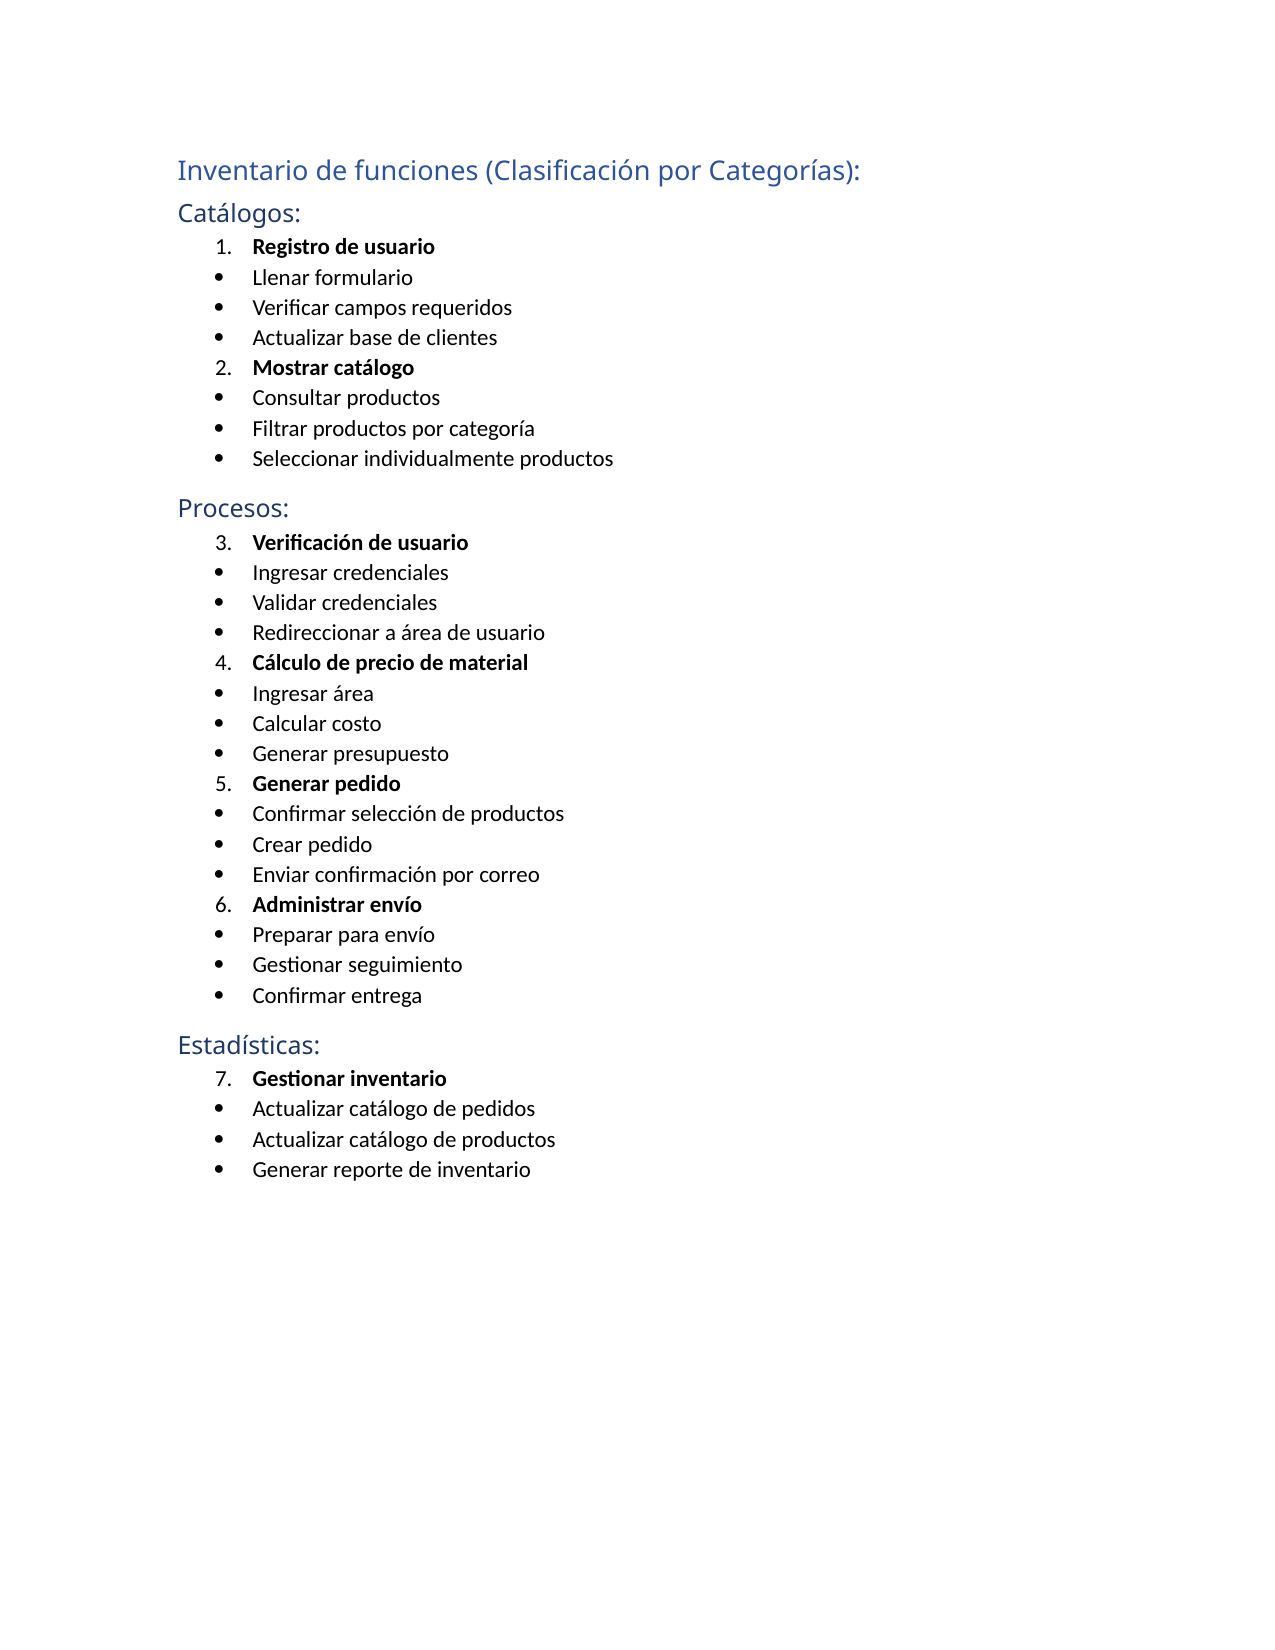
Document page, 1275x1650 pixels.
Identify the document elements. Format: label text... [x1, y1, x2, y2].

subtitle Estadísticas: [177, 1028, 1098, 1062]
list Consultar productos [215, 383, 1098, 412]
subtitle Inventario de funciones (Clasificación por Categorías): [177, 152, 1098, 189]
list Verificación de usuario [215, 528, 1098, 556]
list Administrar envío [215, 890, 1098, 918]
list Crear pedido [215, 830, 1098, 858]
list Actualizar base de clientes [215, 323, 1098, 351]
list Generar presupuesto [215, 739, 1098, 767]
list Generar pedido [215, 769, 1098, 797]
subtitle Catálogos: [177, 196, 1098, 230]
list Llenar formulario [215, 263, 1098, 291]
list Confirmar entrega [215, 981, 1098, 1009]
list Redireccionar a área de usuario [215, 618, 1098, 646]
list Actualizar catálogo de productos [215, 1125, 1098, 1153]
list Verificar campos requeridos [215, 293, 1098, 321]
list Gestionar inventario [215, 1064, 1098, 1092]
list Cálculo de precio de material [215, 648, 1098, 676]
list Actualizar catálogo de pedidos [215, 1094, 1098, 1123]
list Generar reporte de inventario [215, 1155, 1098, 1183]
subtitle Procesos: [177, 491, 1098, 525]
list Ingresar área [215, 679, 1098, 707]
list Seleccionar individualmente productos [215, 444, 1098, 472]
list Enviar confirmación por correo [215, 860, 1098, 888]
list Confirmar selección de productos [215, 799, 1098, 827]
list Validar credenciales [215, 588, 1098, 616]
list Ingresar credenciales [215, 558, 1098, 586]
list Filtrar productos por categoría [215, 414, 1098, 442]
list Calcular costo [215, 709, 1098, 737]
list Mostrar catálogo [215, 353, 1098, 381]
list Gestionar seguimiento [215, 951, 1098, 978]
list Registro de usuario [215, 232, 1098, 261]
list Preparar para envío [215, 920, 1098, 948]
